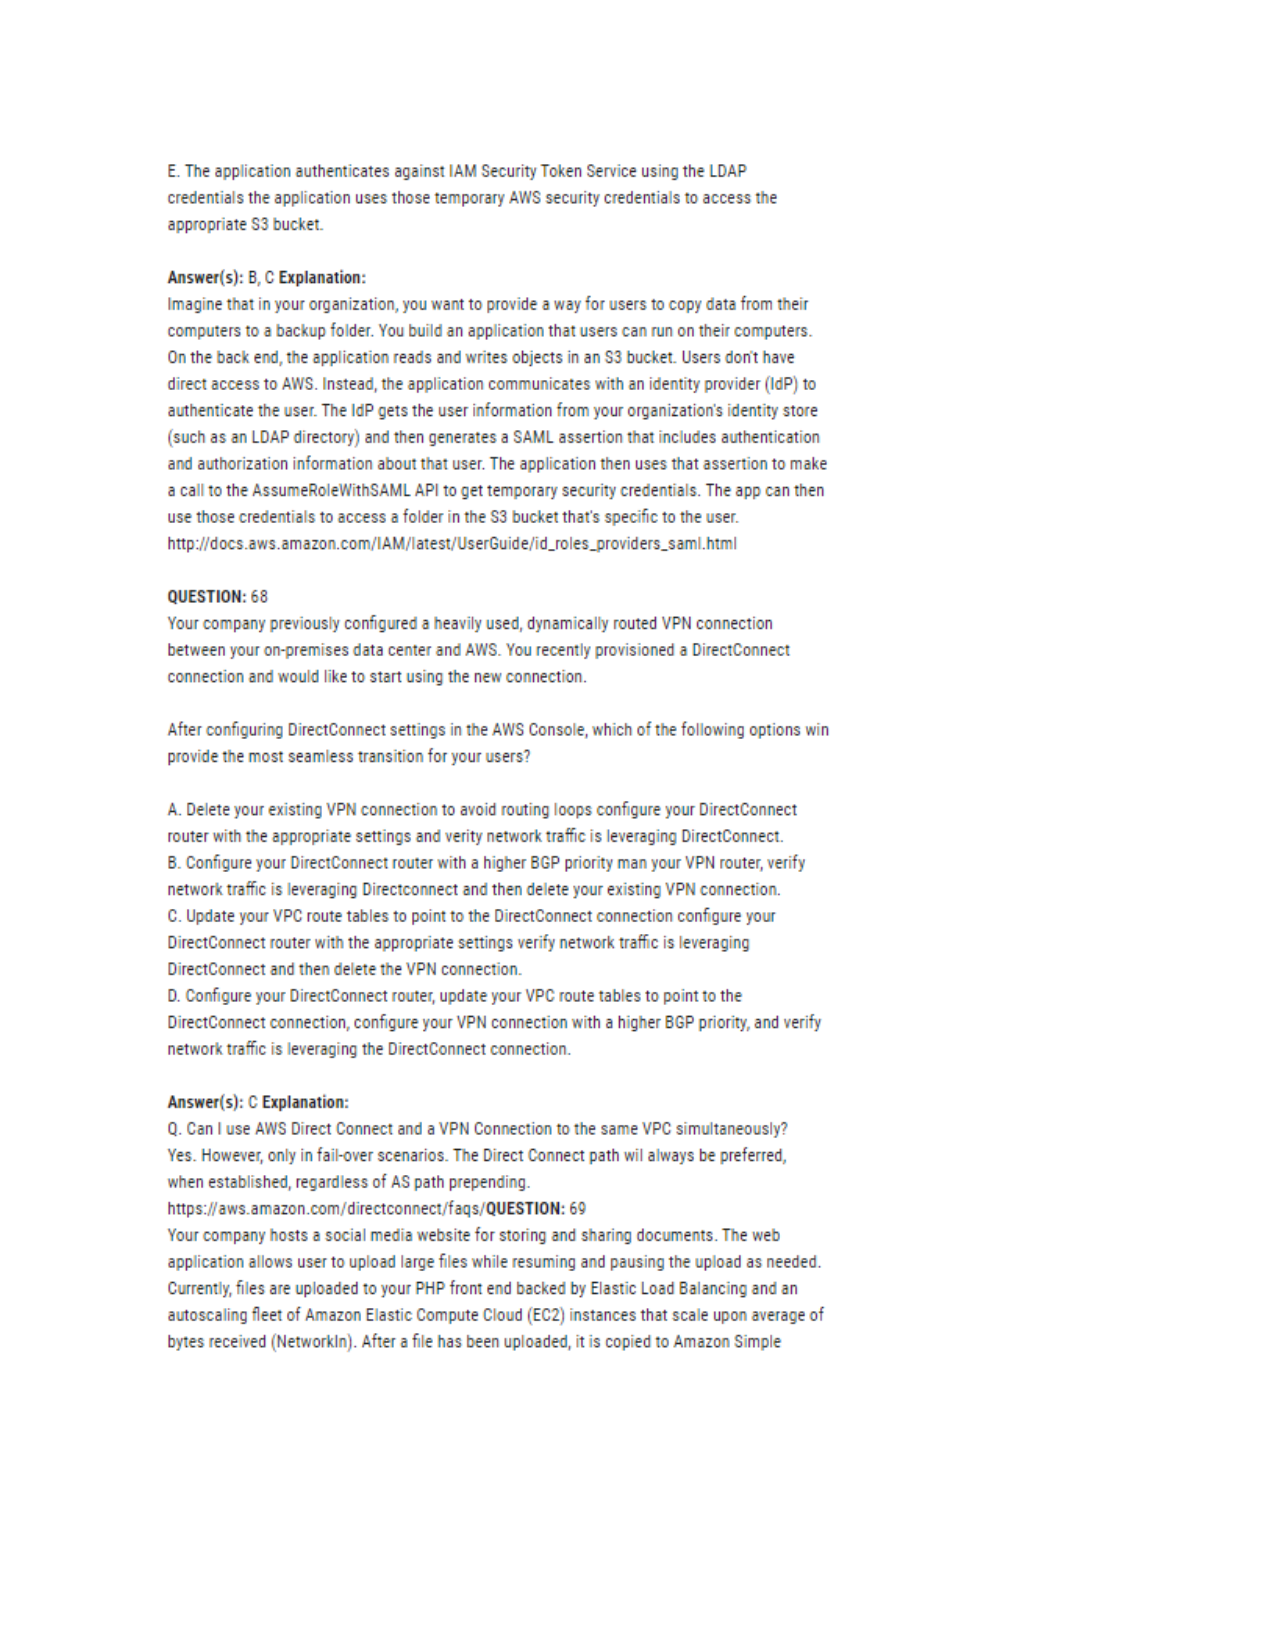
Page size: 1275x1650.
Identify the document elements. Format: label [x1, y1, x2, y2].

picture [150, 150, 966, 1379]
